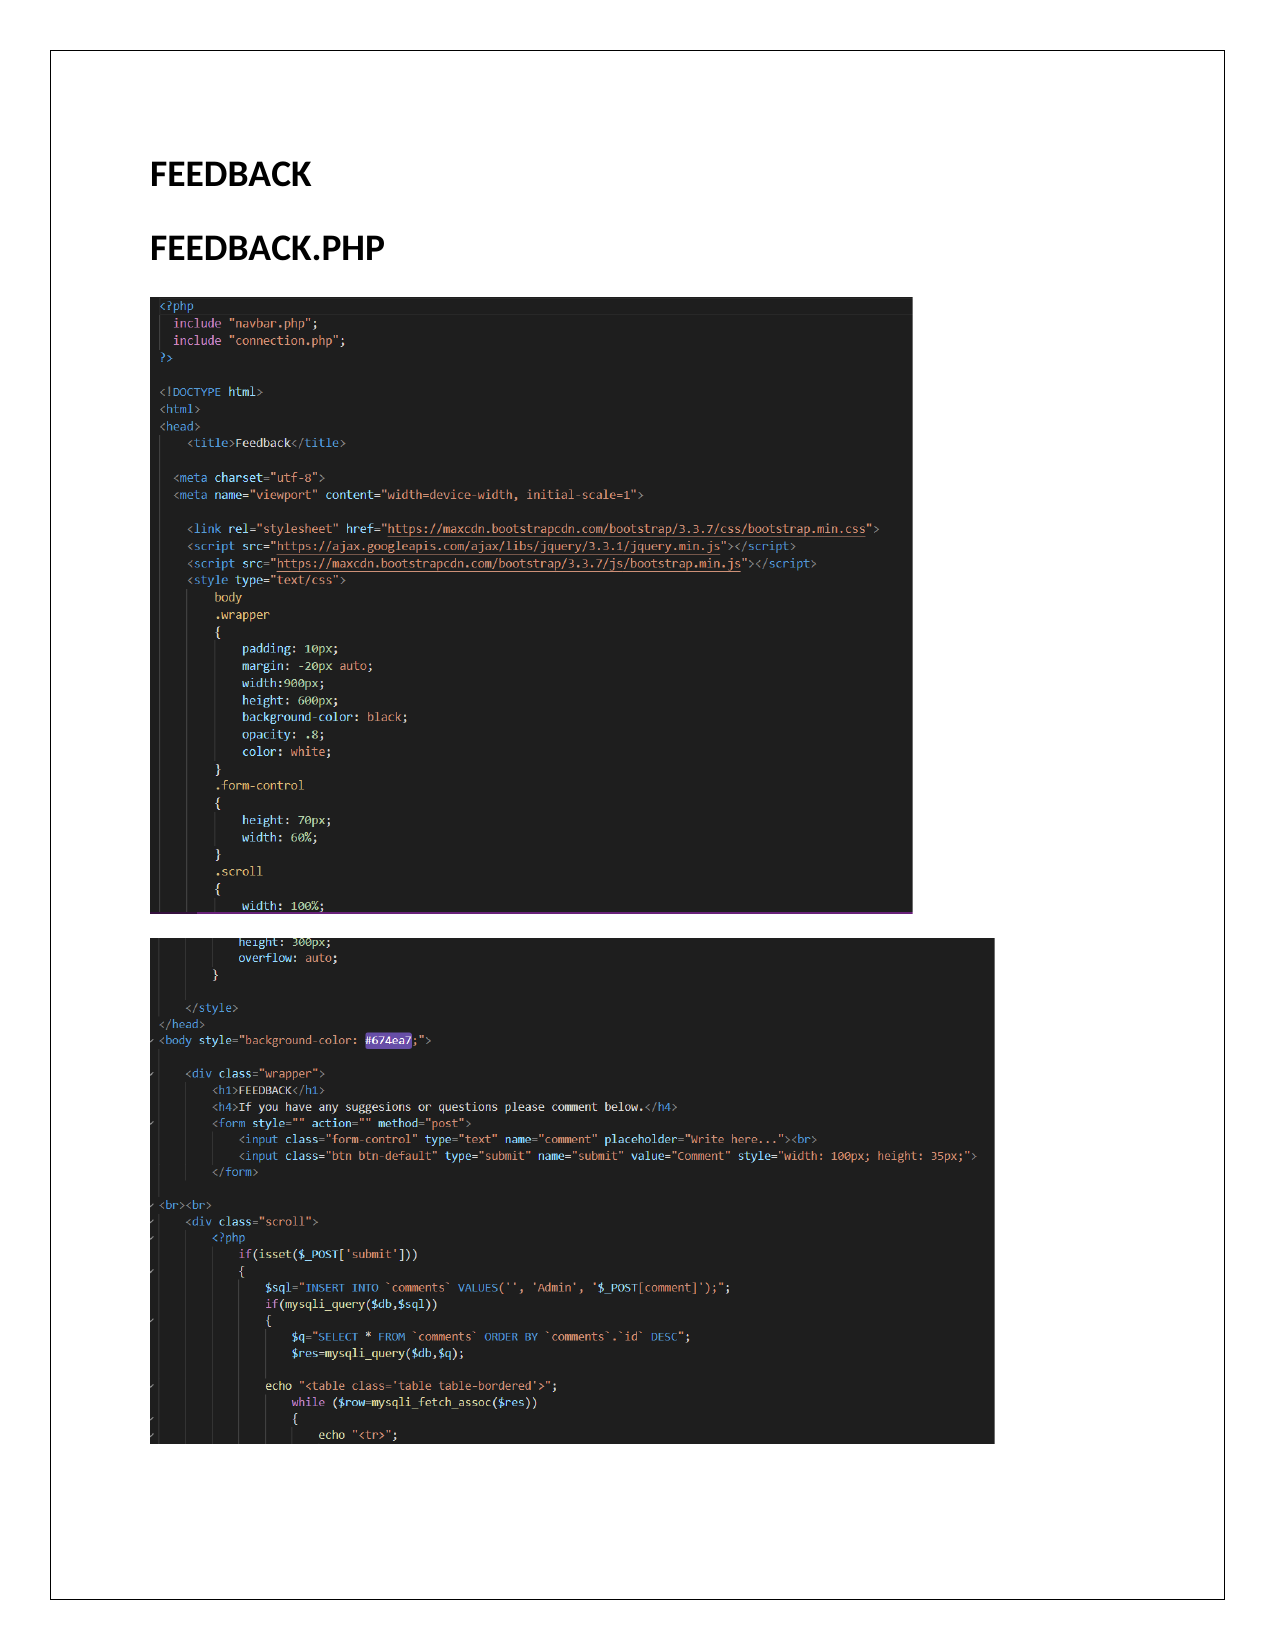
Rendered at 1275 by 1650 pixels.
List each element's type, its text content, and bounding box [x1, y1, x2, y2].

picture [150, 938, 995, 1444]
text FEEDBACK.PHP [150, 223, 1125, 269]
picture [150, 297, 913, 914]
text FEEDBACK [150, 150, 1125, 196]
